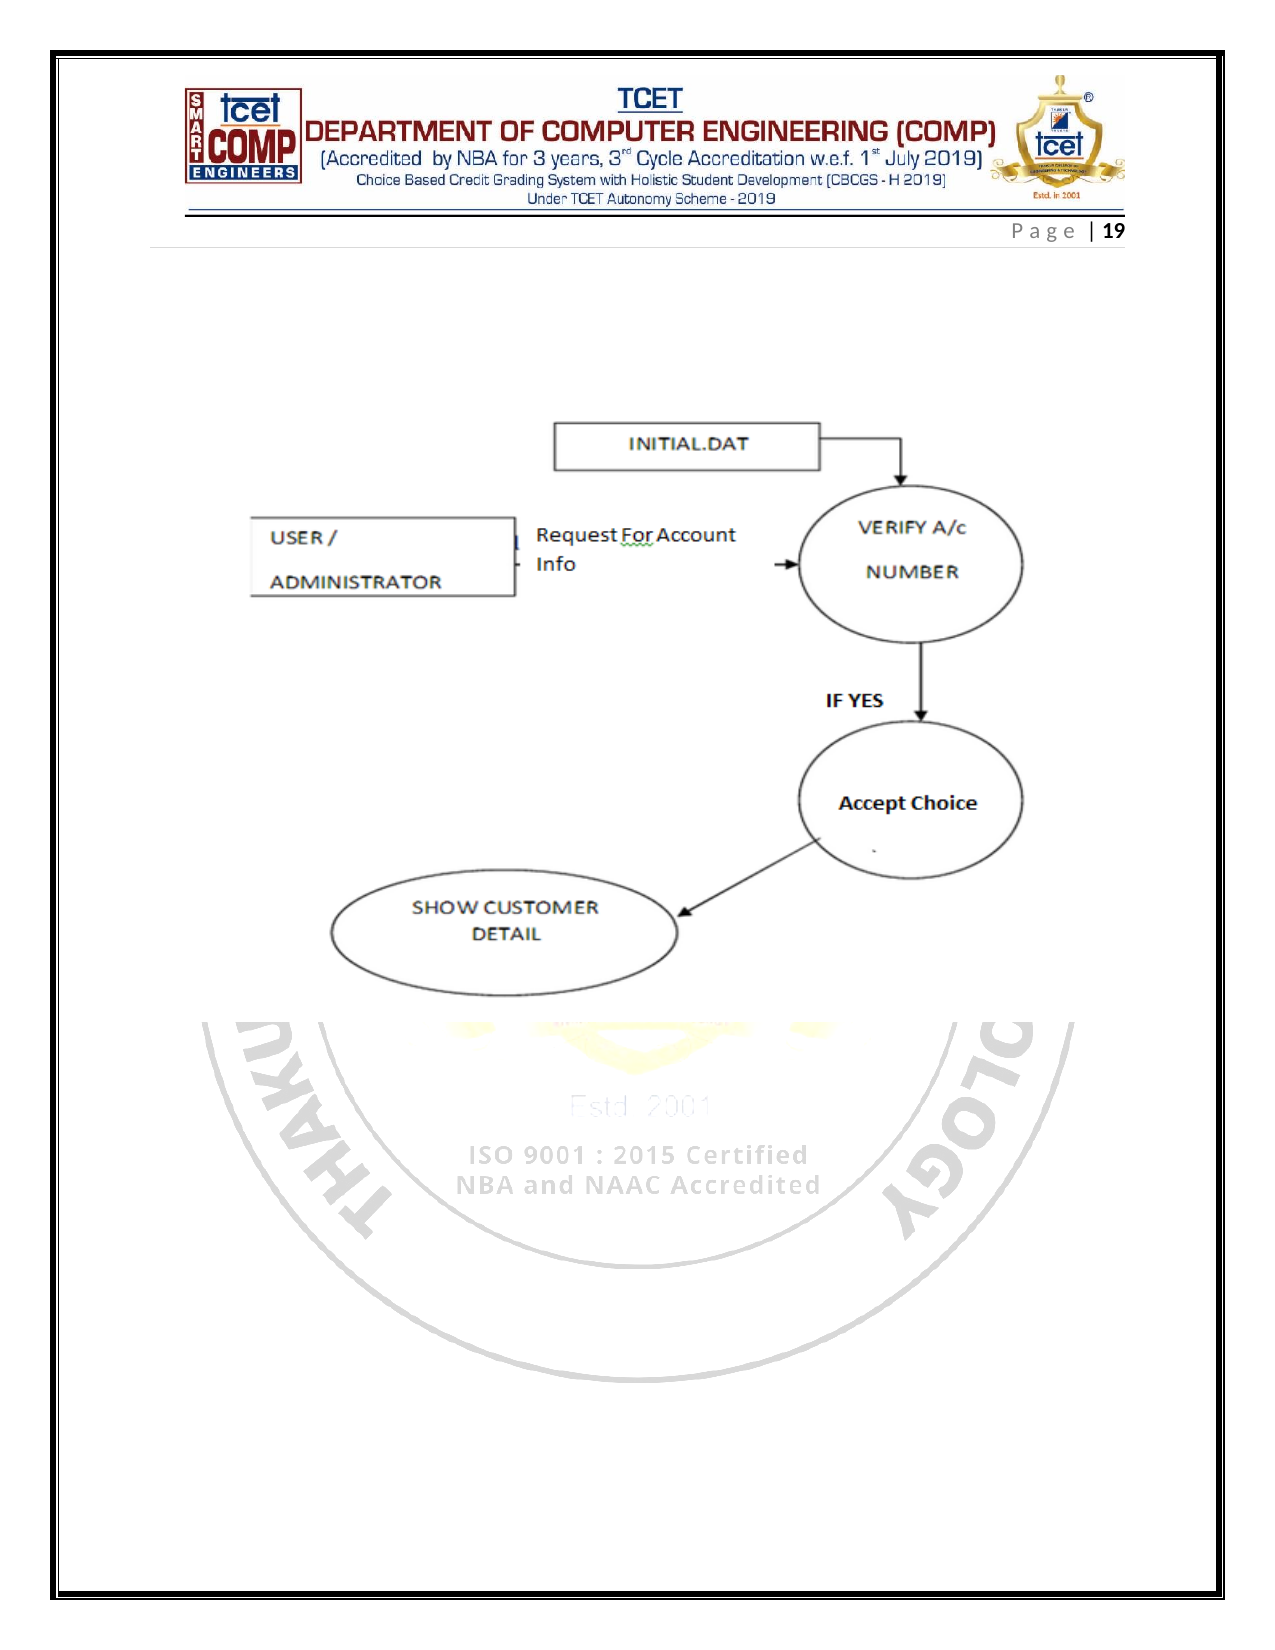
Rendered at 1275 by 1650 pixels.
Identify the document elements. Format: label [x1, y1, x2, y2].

picture [184, 75, 1125, 217]
picture [149, 357, 1155, 1019]
